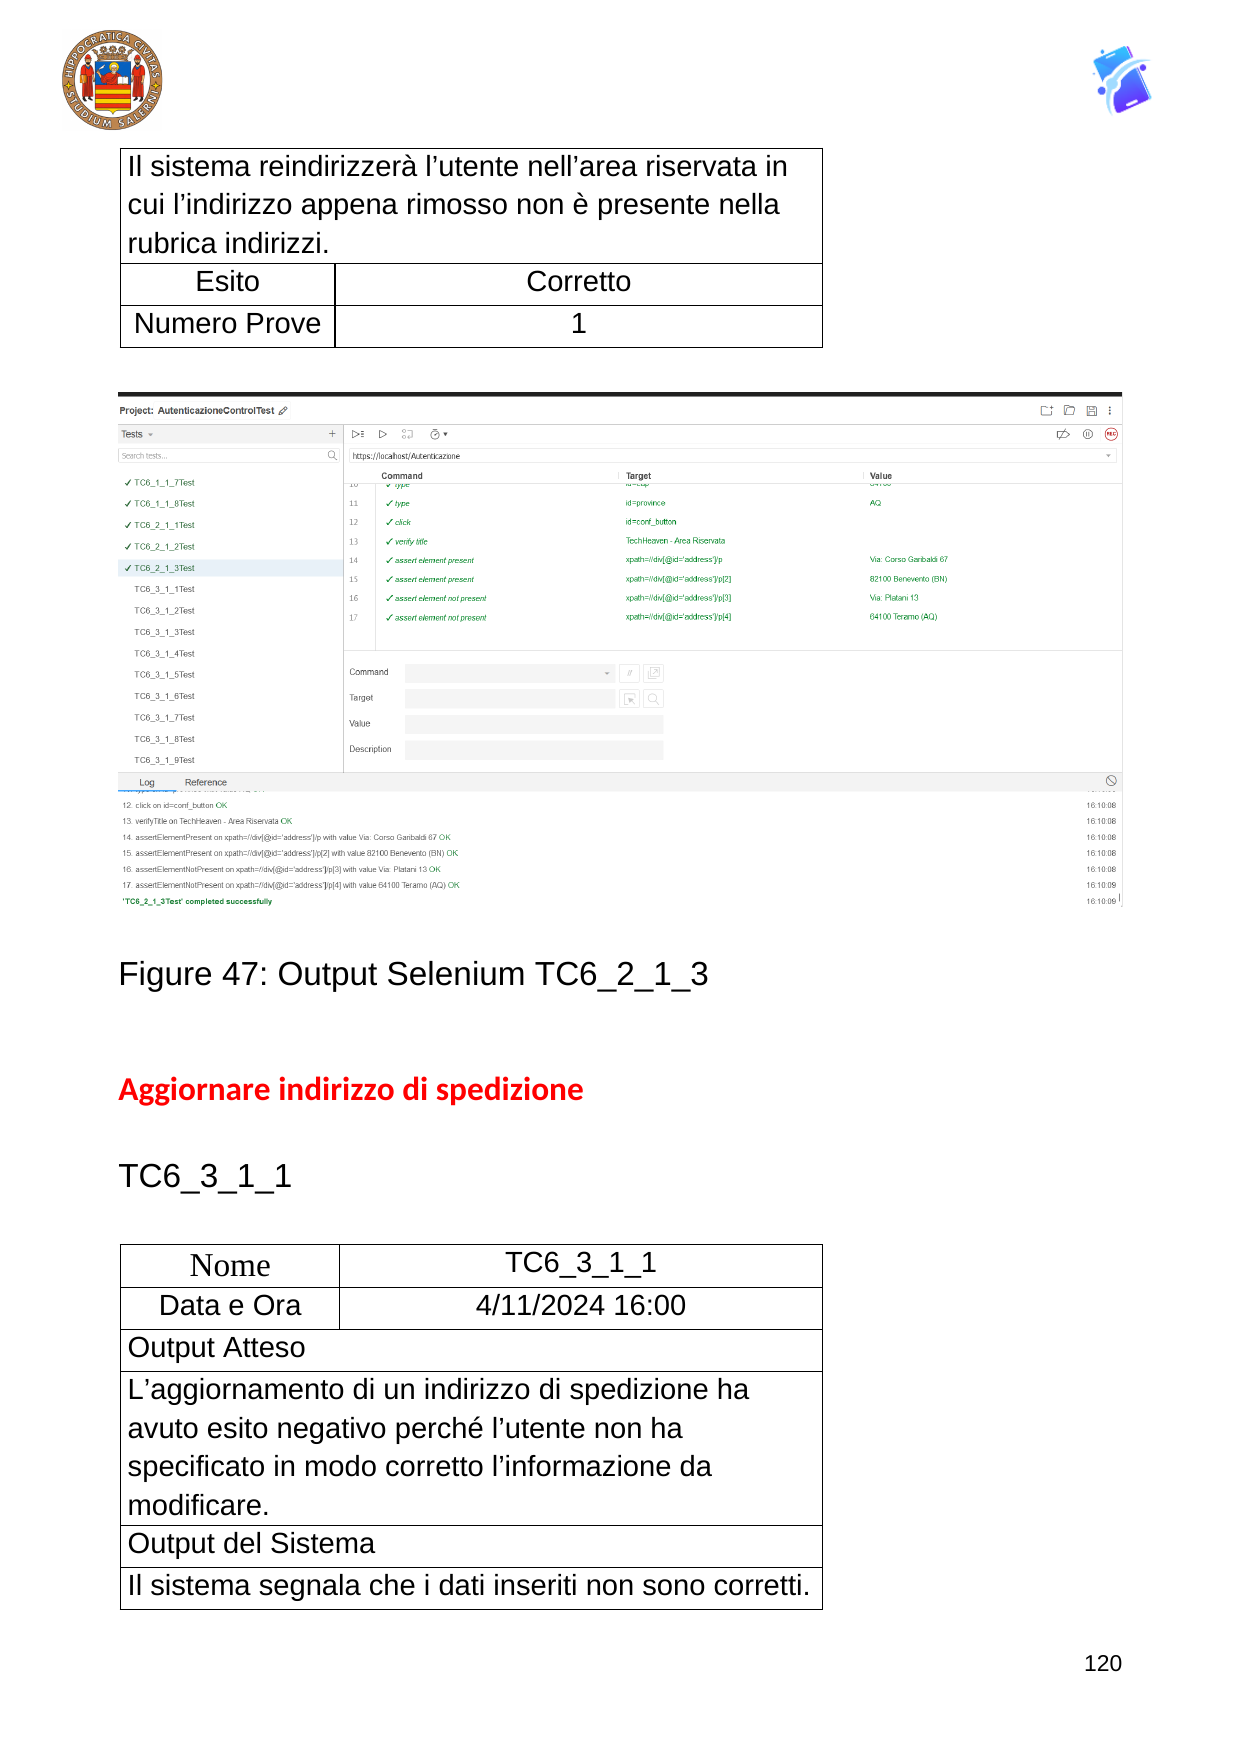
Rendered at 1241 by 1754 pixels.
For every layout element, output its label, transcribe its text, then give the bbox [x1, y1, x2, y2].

picture [1066, 25, 1178, 147]
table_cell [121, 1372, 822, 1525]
picture [118, 392, 1123, 907]
subtitle Aggiornare indirizzo di spedizione [118, 1068, 1122, 1108]
text TC6_3_1_1 [118, 1156, 1122, 1194]
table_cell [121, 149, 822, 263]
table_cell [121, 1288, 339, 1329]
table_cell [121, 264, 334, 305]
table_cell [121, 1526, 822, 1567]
text Figure 47: Output Selenium TC6_2_1_3 [118, 954, 1122, 993]
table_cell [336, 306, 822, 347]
picture [61, 29, 163, 131]
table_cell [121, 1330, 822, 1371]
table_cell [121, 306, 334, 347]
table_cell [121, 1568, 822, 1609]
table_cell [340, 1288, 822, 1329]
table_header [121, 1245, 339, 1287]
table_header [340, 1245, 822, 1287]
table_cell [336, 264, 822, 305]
